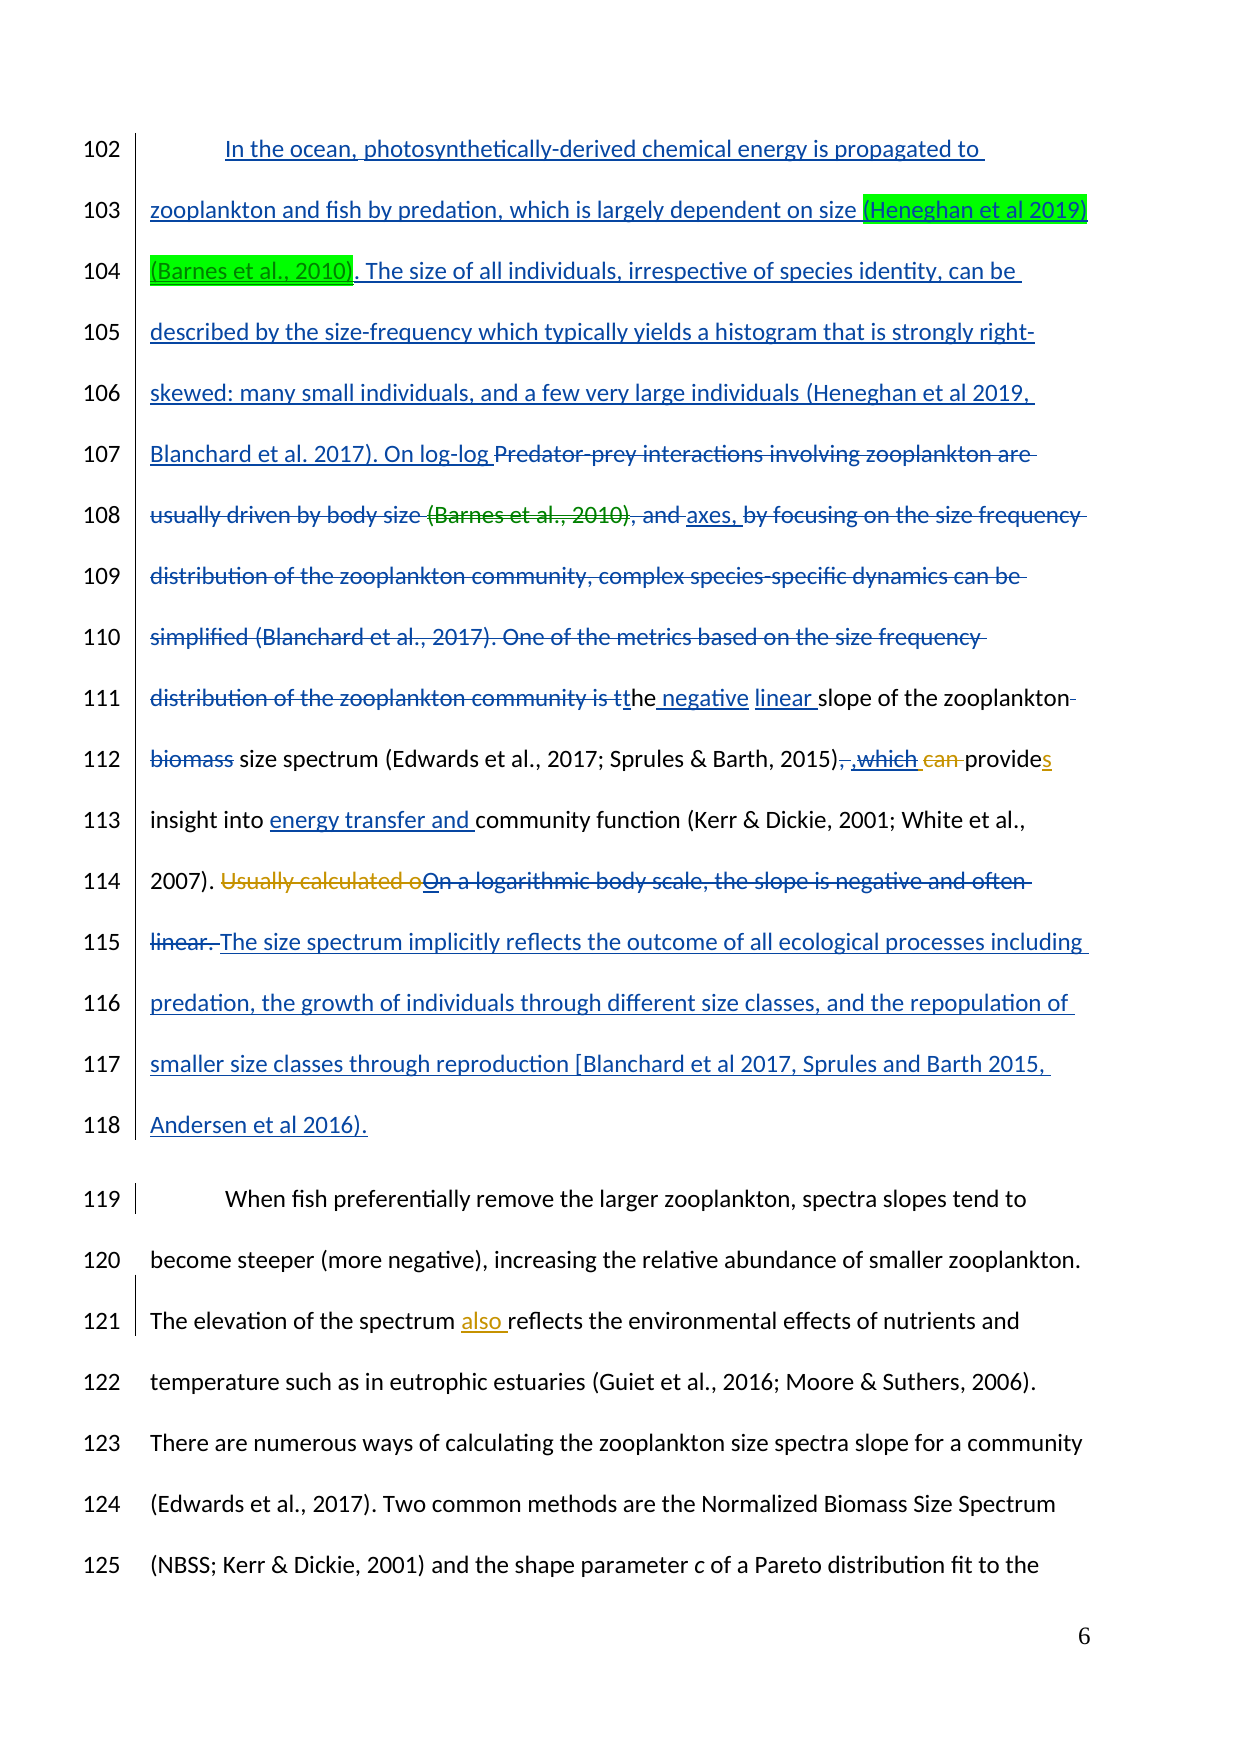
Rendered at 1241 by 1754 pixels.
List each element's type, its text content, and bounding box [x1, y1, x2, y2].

text he slope of the zooplankton size spectrum (Edwards et al., 2017; Sprules & Barth, 2015)provide insight into community function (Kerr & Dickie, 2001; White et al., 2007). [150, 133, 1090, 1140]
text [150, 1183, 1090, 1580]
